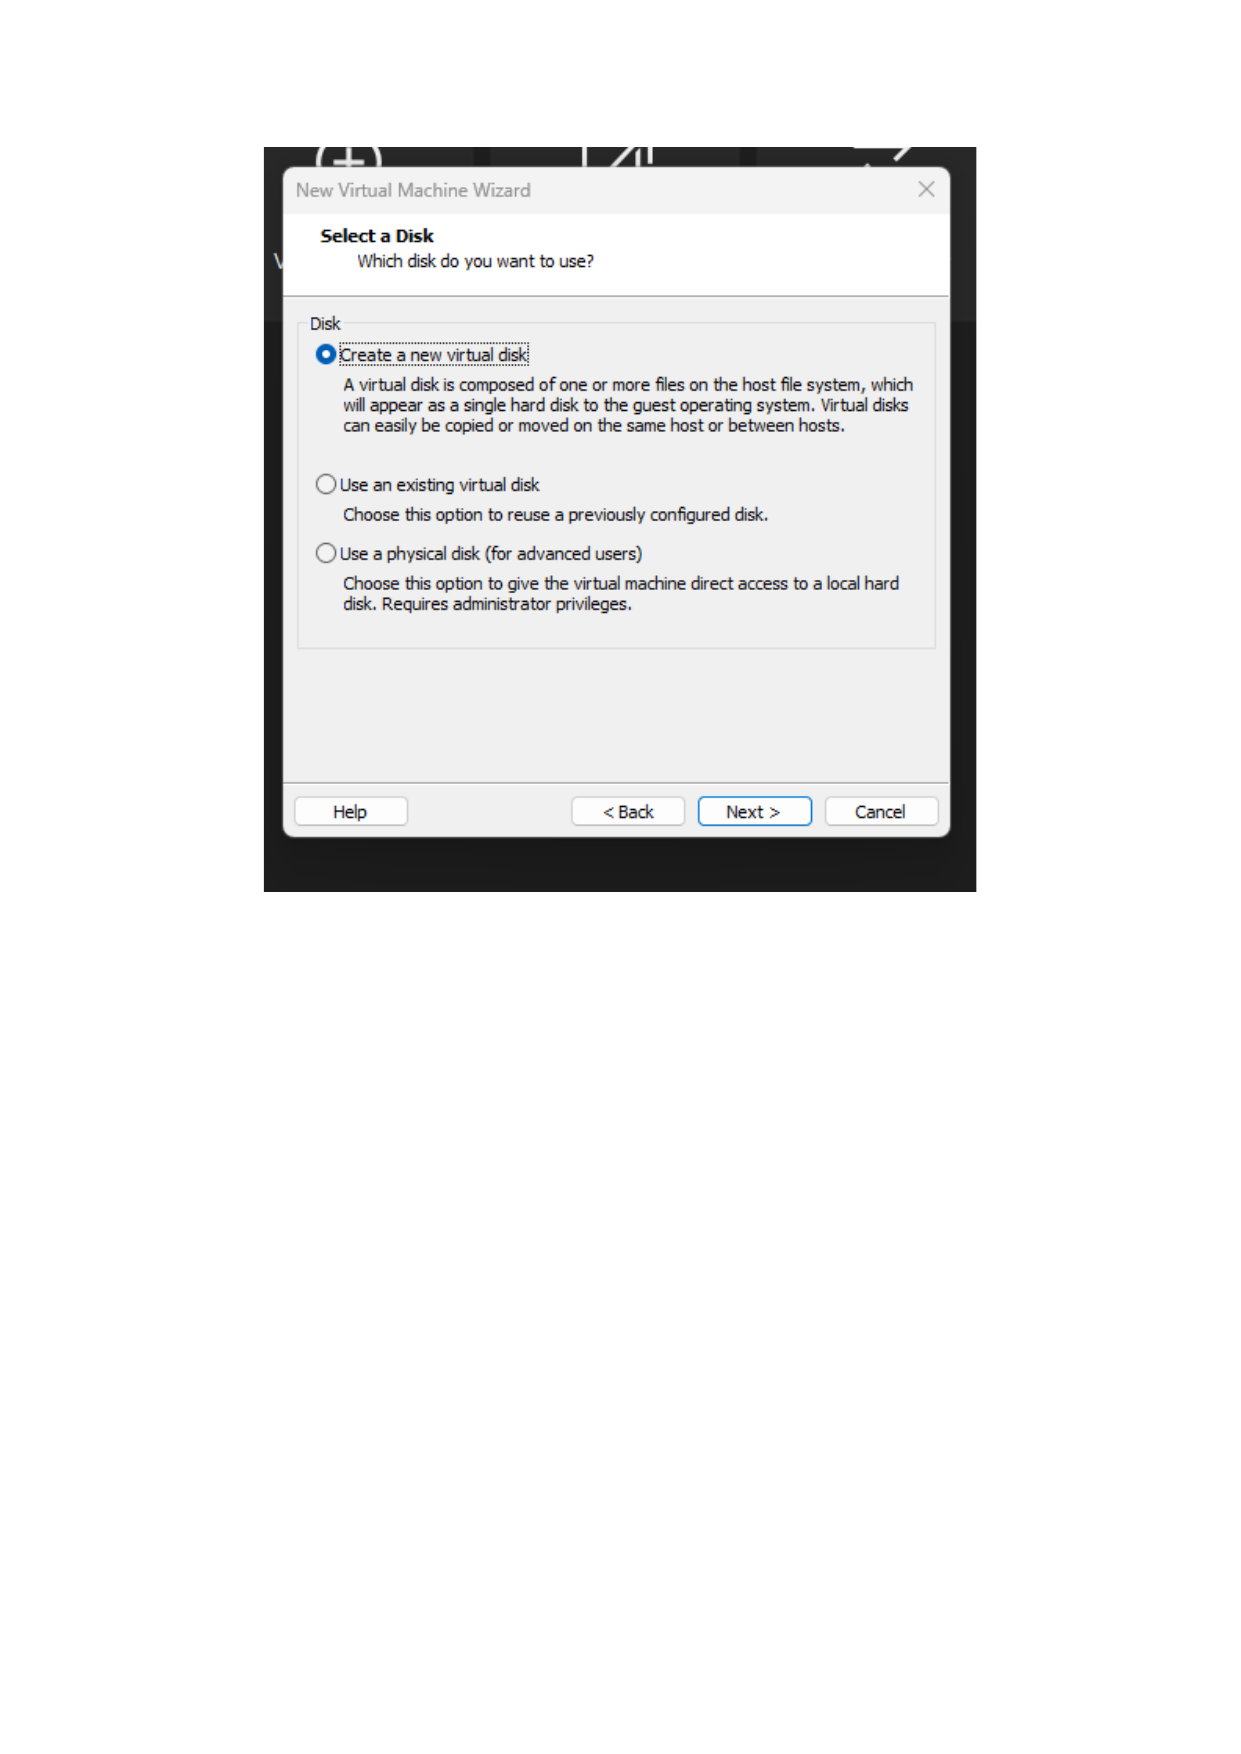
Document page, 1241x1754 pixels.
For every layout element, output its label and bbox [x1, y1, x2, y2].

picture [263, 147, 977, 892]
